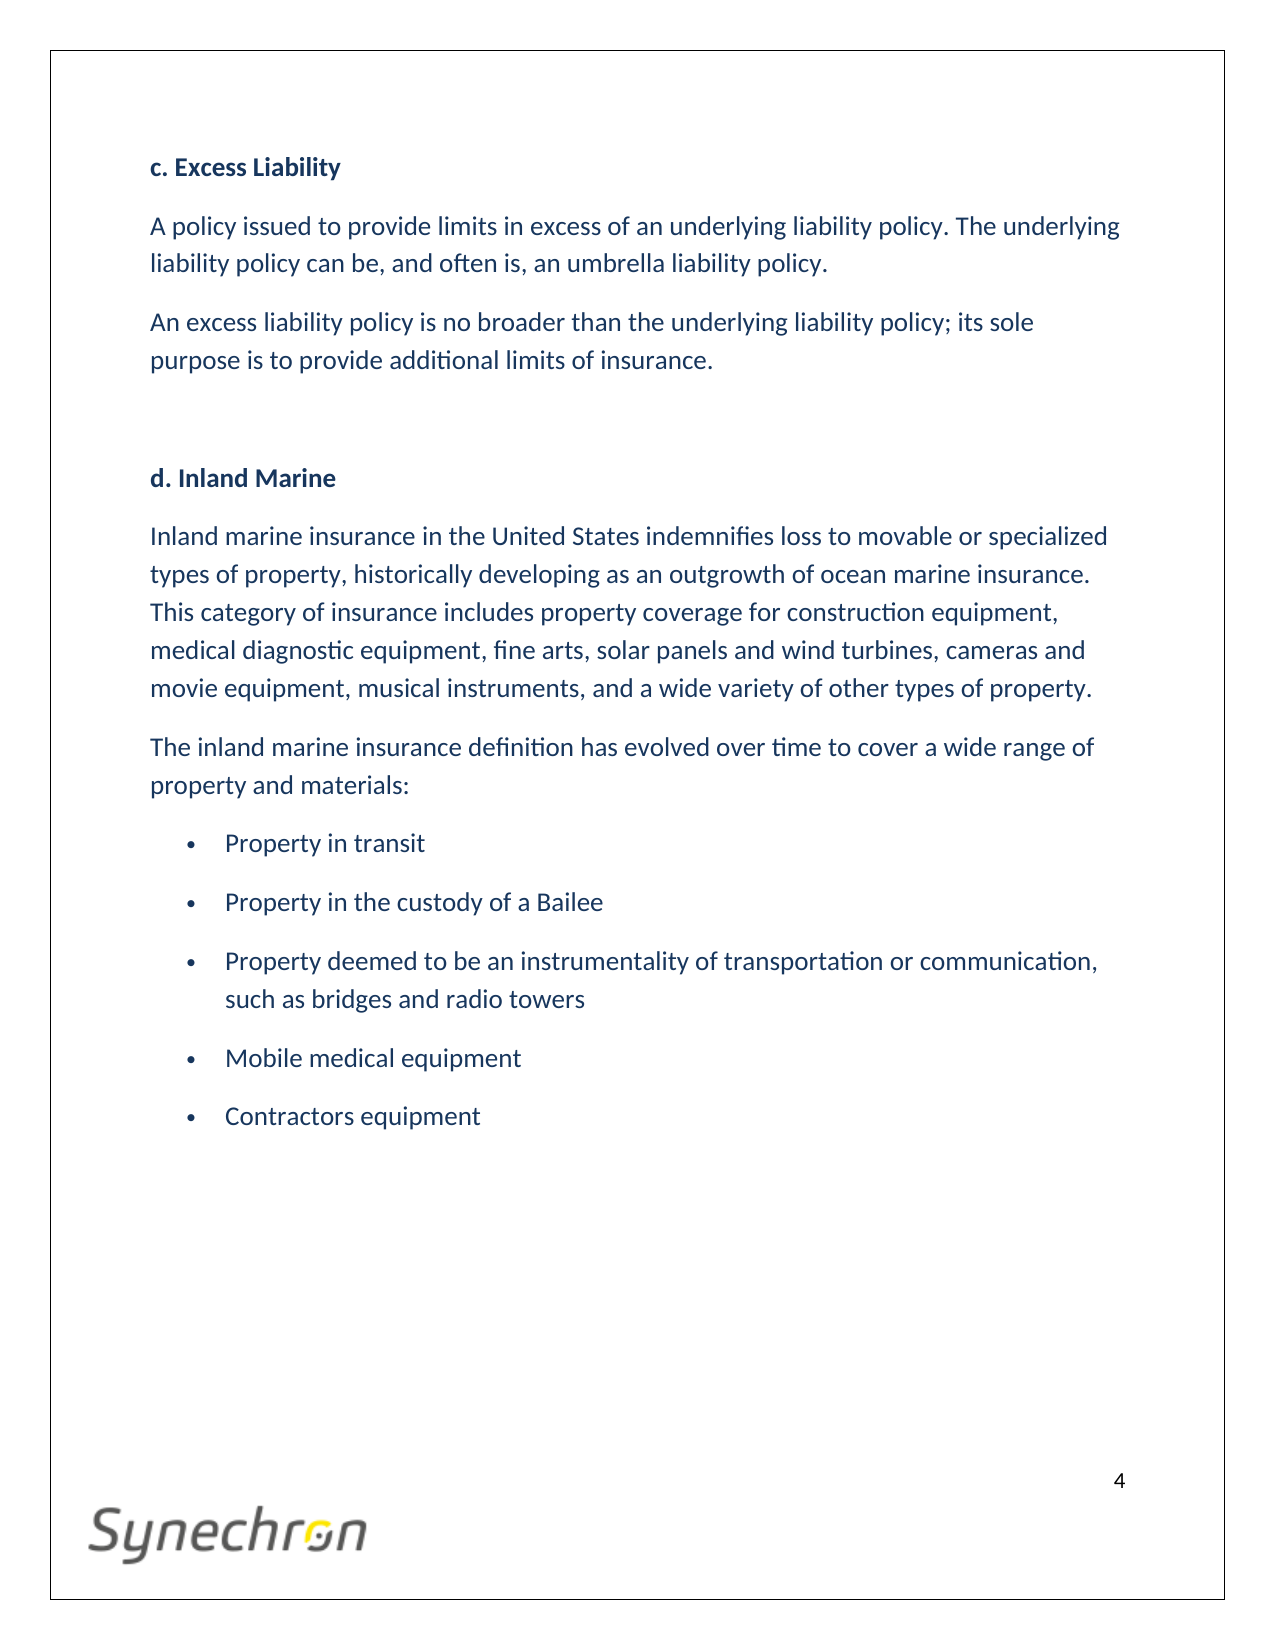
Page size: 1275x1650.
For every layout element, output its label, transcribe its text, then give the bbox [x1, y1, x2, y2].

list Contractors equipment [187, 1099, 1125, 1133]
picture [64, 1494, 384, 1575]
list Property in the custody of a Bailee [187, 885, 1125, 918]
list Property deemed to be an instrumentality of transportation or communication, such as bridges and radio towers [187, 944, 1125, 1015]
text The inland marine insurance definition has evolved over time to cover a wide range of property and materials: [150, 730, 1125, 801]
text A policy issued to provide limits in excess of an underlying liability policy. The underlying liability policy can be, and often is, an umbrella liability policy. [150, 209, 1125, 280]
list Property in transit [187, 827, 1125, 860]
list Mobile medical equipment [187, 1041, 1125, 1074]
text c. Excess Liability [150, 150, 1125, 183]
text Inland marine insurance in the United States indemnifies loss to movable or specialized types of property, historically developing as an outgrowth of ocean marine insurance. This category of insurance includes property coverage for construction equipment, medical diagnostic equipment, fine arts, solar panels and wind turbines, cameras and movie equipment, musical instruments, and a wide variety of other types of property. [150, 519, 1125, 704]
text d. Inland Marine [150, 461, 1125, 494]
text An excess liability policy is no broader than the underlying liability policy; its sole purpose is to provide additional limits of insurance. [150, 305, 1125, 376]
